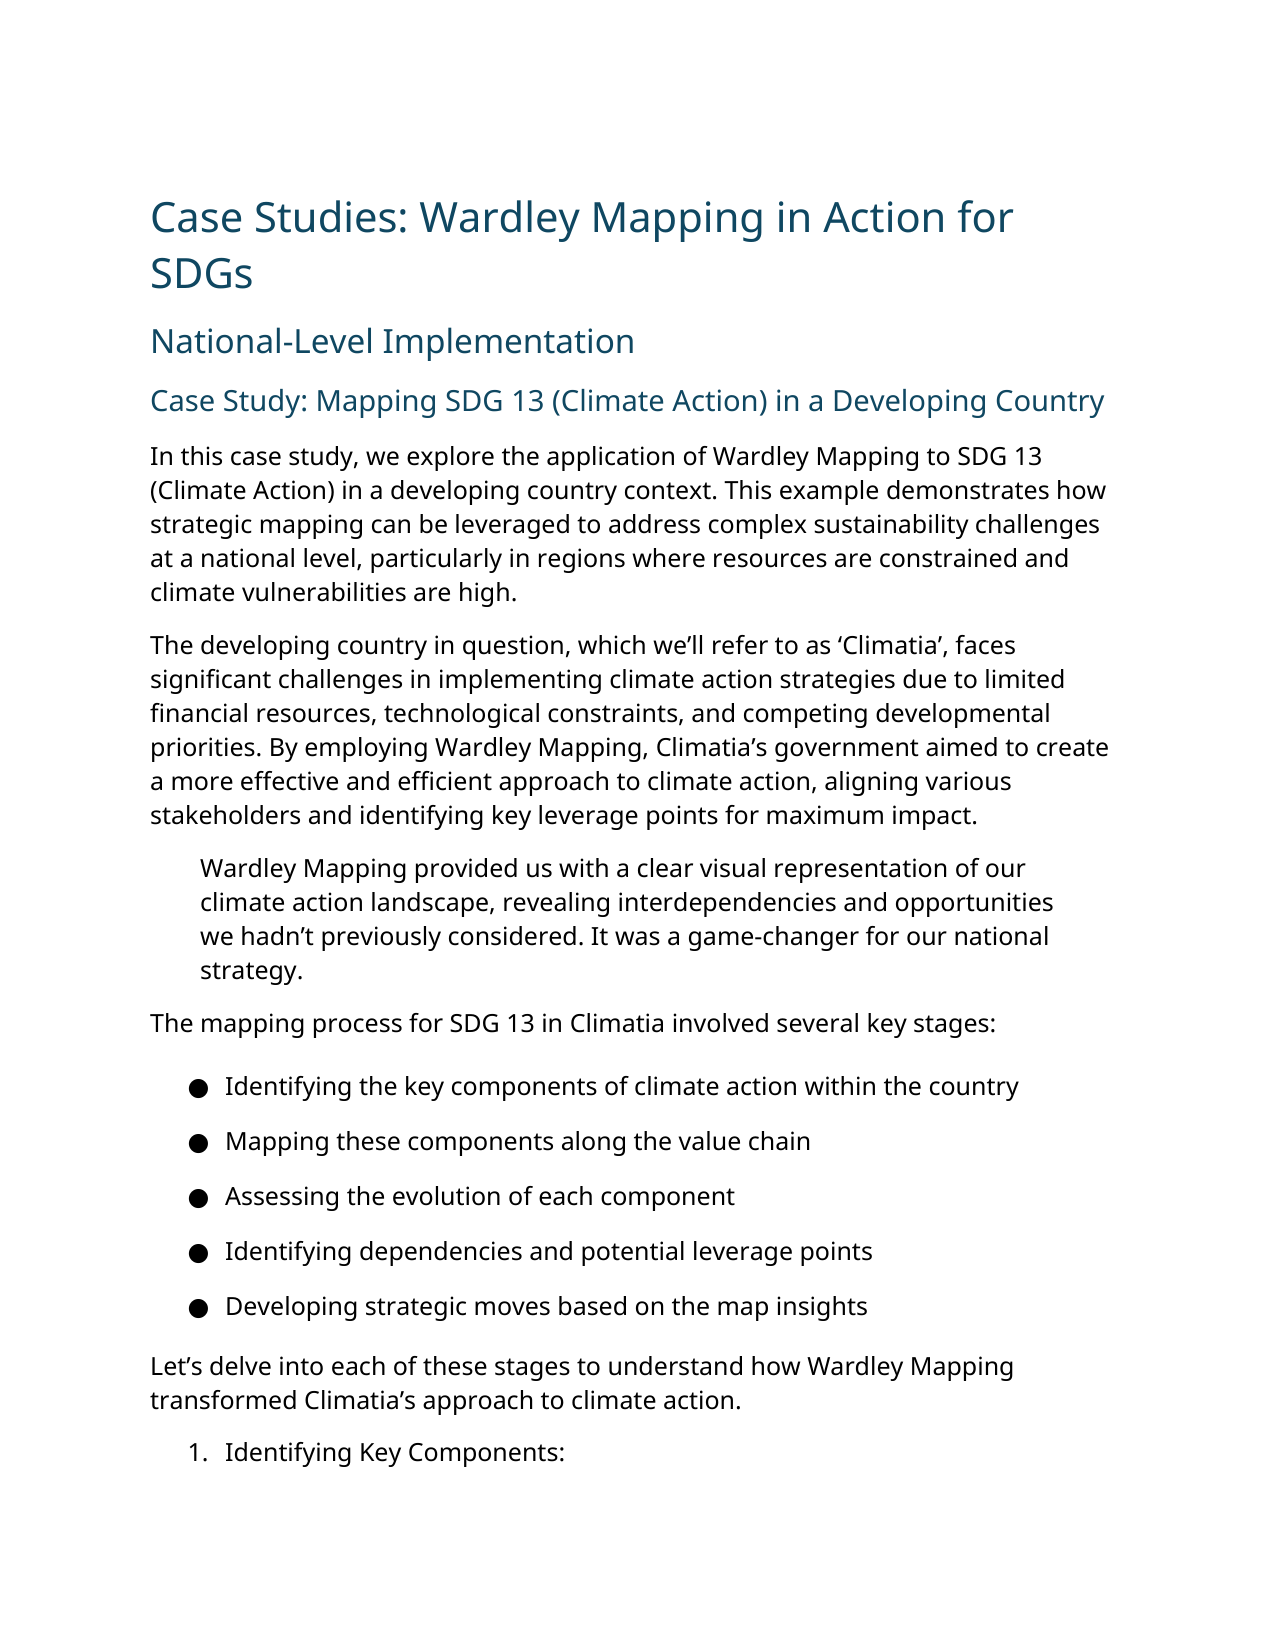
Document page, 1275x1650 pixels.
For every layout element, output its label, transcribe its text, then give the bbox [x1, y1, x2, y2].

subtitle Case Studies: Wardley Mapping in Action for SDGs [150, 187, 1125, 301]
list Identifying dependencies and potential leverage points [187, 1223, 1125, 1274]
subtitle National-Level Implementation [150, 318, 1125, 363]
text In this case study, we explore the application of Wardley Mapping to SDG 13 (Climate Action) in a developing country context. This example demonstrates how strategic mapping can be leveraged to address complex sustainability challenges at a national level, particularly in regions where resources are constrained and climate vulnerabilities are high. [150, 438, 1125, 608]
list Mapping these components along the value chain [187, 1113, 1125, 1164]
text The mapping process for SDG 13 in Climatia involved several key stages: [150, 1005, 1125, 1039]
list Developing strategic moves based on the map insights [187, 1278, 1125, 1329]
list Identifying Key Components: [187, 1435, 1125, 1469]
text Let’s delve into each of these stages to understand how Wardley Mapping transformed Climatia’s approach to climate action. [150, 1348, 1125, 1416]
list Assessing the evolution of each component [187, 1168, 1125, 1219]
text The developing country in question, which we’ll refer to as ‘Climatia’, faces significant challenges in implementing climate action strategies due to limited financial resources, technological constraints, and competing developmental priorities. By employing Wardley Mapping, Climatia’s government aimed to create a more effective and efficient approach to climate action, aligning various stakeholders and identifying key leverage points for maximum impact. [150, 627, 1125, 832]
subtitle Case Study: Mapping SDG 13 (Climate Action) in a Developing Country [150, 380, 1125, 419]
text Wardley Mapping provided us with a clear visual representation of our climate action landscape, revealing interdependencies and opportunities we hadn’t previously considered. It was a game-changer for our national strategy. [200, 850, 1075, 987]
list Identifying the key components of climate action within the country [187, 1058, 1125, 1109]
